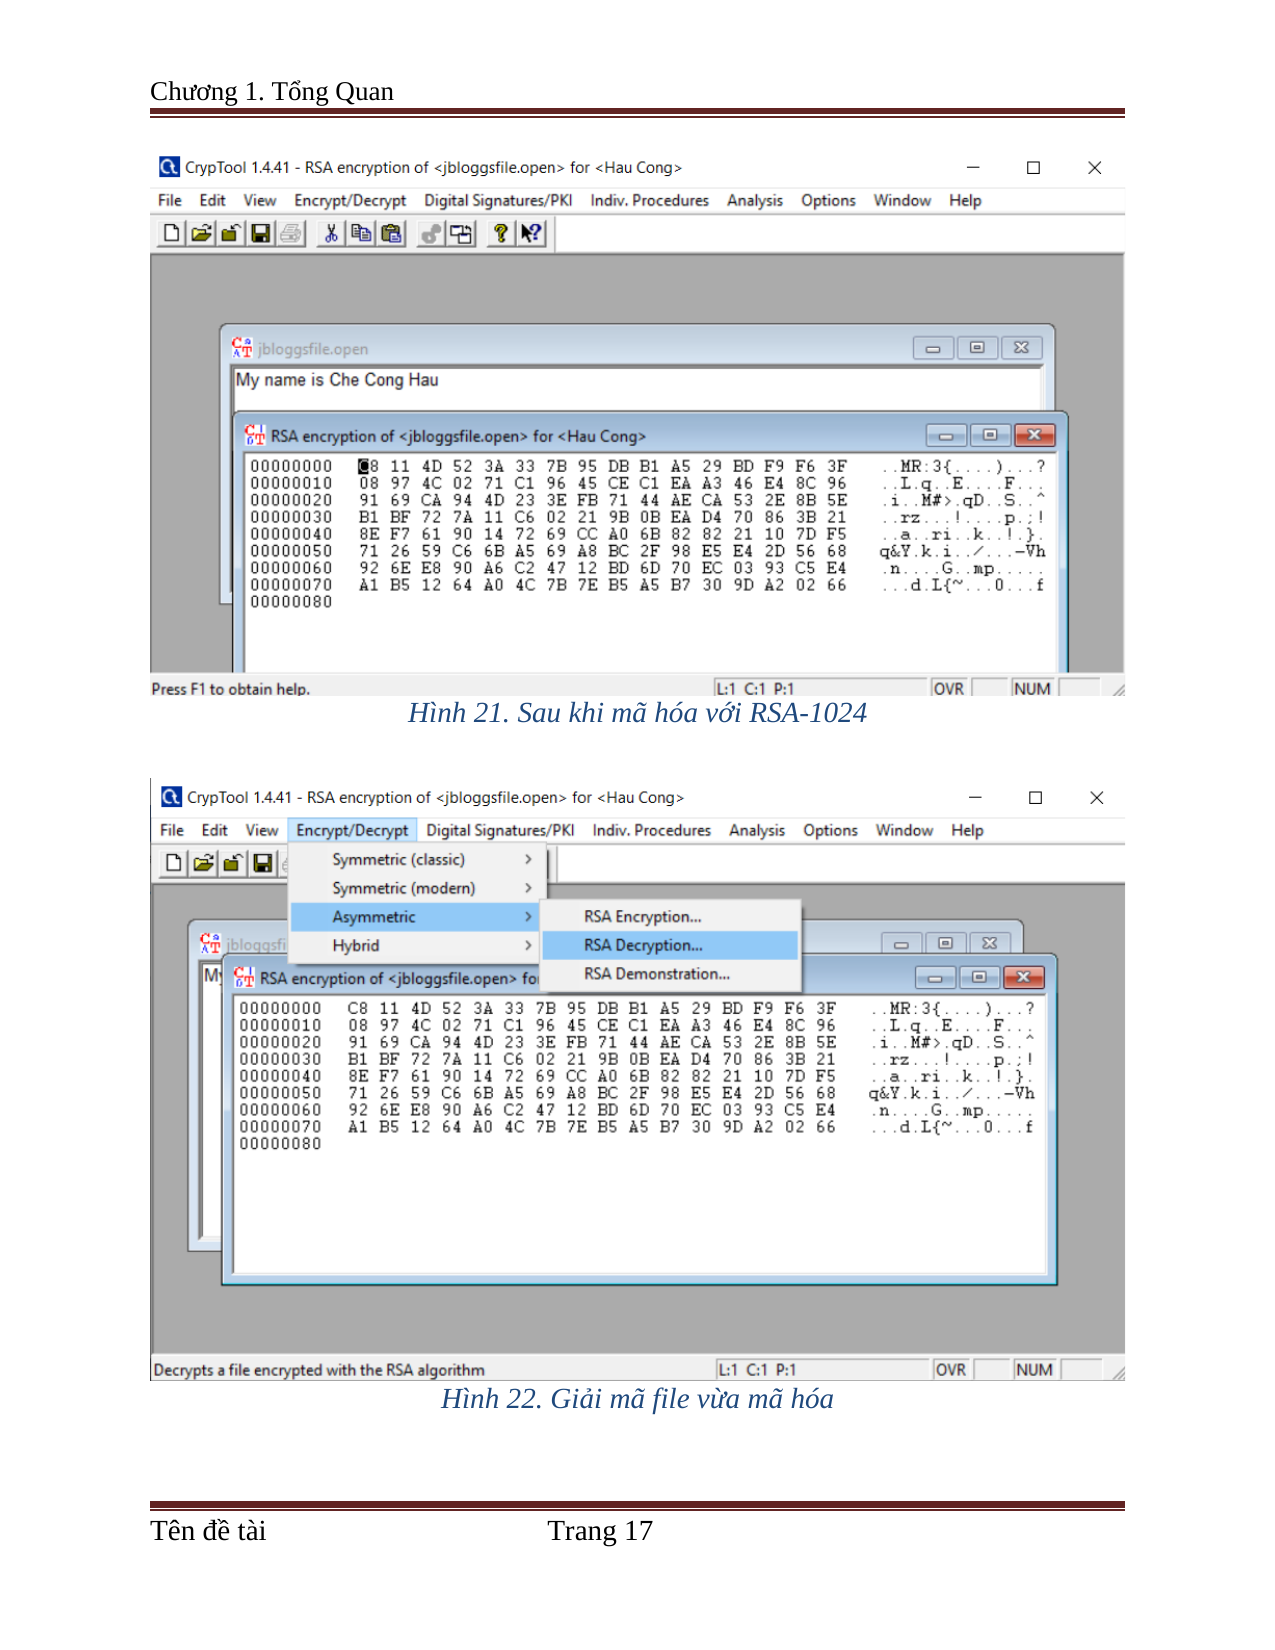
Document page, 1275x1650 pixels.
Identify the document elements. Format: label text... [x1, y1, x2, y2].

text Hình 21. Sau khi mã hóa với RSA-1024 [150, 696, 1125, 729]
text Hình 22. Giải mã file vừa mã hóa [150, 1381, 1125, 1414]
picture [150, 150, 1125, 696]
picture [150, 778, 1125, 1381]
